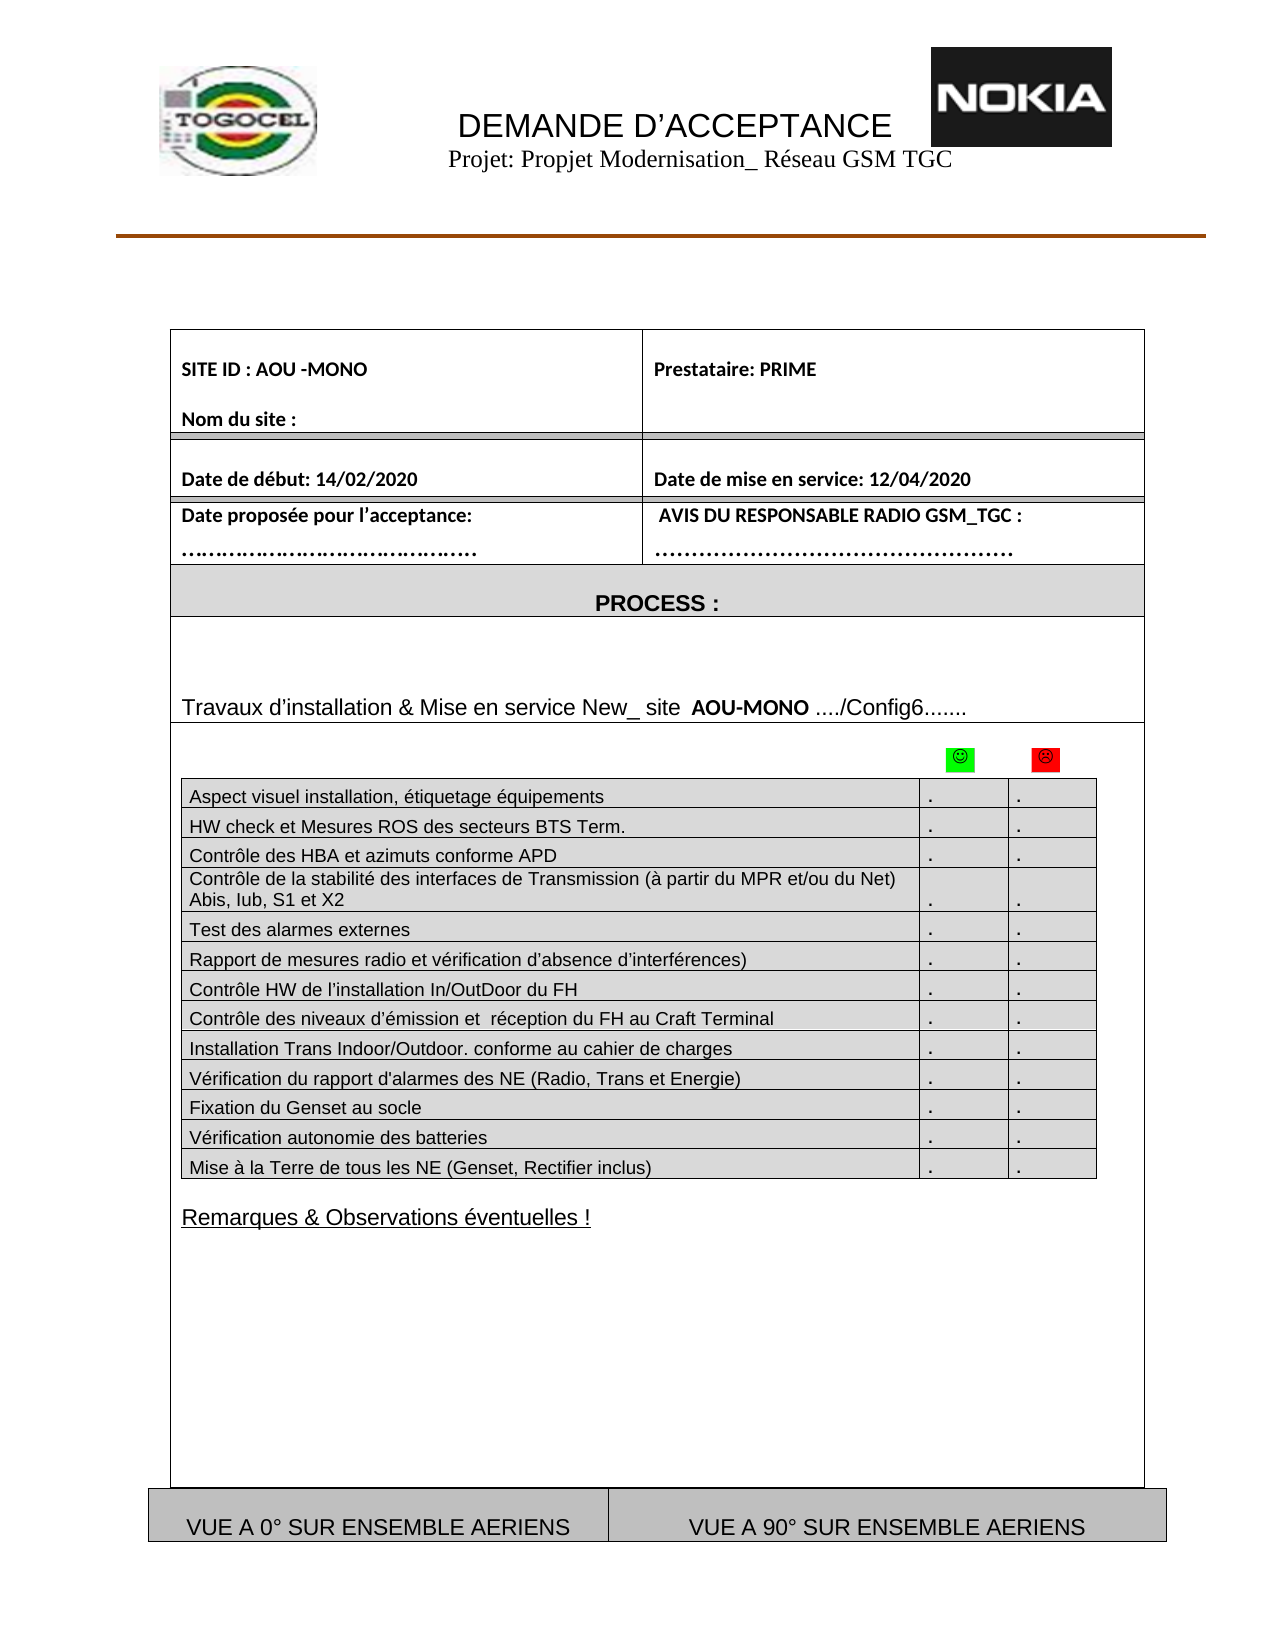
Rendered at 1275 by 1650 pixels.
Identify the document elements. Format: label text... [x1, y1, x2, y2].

table_header VUE A 0° SUR ENSEMBLE AERIENS [149, 1489, 608, 1541]
table_cell Date proposée pour l’acceptance: …………………………………….. [171, 503, 642, 564]
table_header VUE A 90° SUR ENSEMBLE AERIENS [609, 1489, 1166, 1541]
table_cell Description_ Sommaire des Travaux réalisés: Travaux d’installation & Mise en service New_ site AOU-MONO ..../Config6....... [171, 617, 1144, 722]
table_cell PROCESS : [171, 565, 1144, 616]
table_cell Date de mise en service: 12/04/2020 [643, 440, 1144, 496]
table_cell [643, 497, 1144, 502]
table_cell [171, 433, 642, 439]
table_cell AVIS DU RESPONSABLE RADIO GSM_TGC : ................................................. [643, 503, 1144, 564]
table_cell Contrôle Sommaire des Travaux réalisés : Remarques & Observations éventuelles ! [171, 723, 1144, 1487]
table_cell [171, 497, 642, 502]
picture [159, 66, 318, 176]
table_header SITE ID : AOU -MONO Nom du site : [171, 330, 642, 432]
table_cell [643, 433, 1144, 439]
table_header Prestataire: PRIME [643, 330, 1144, 432]
table_cell Date de début: 14/02/2020 [171, 440, 642, 496]
